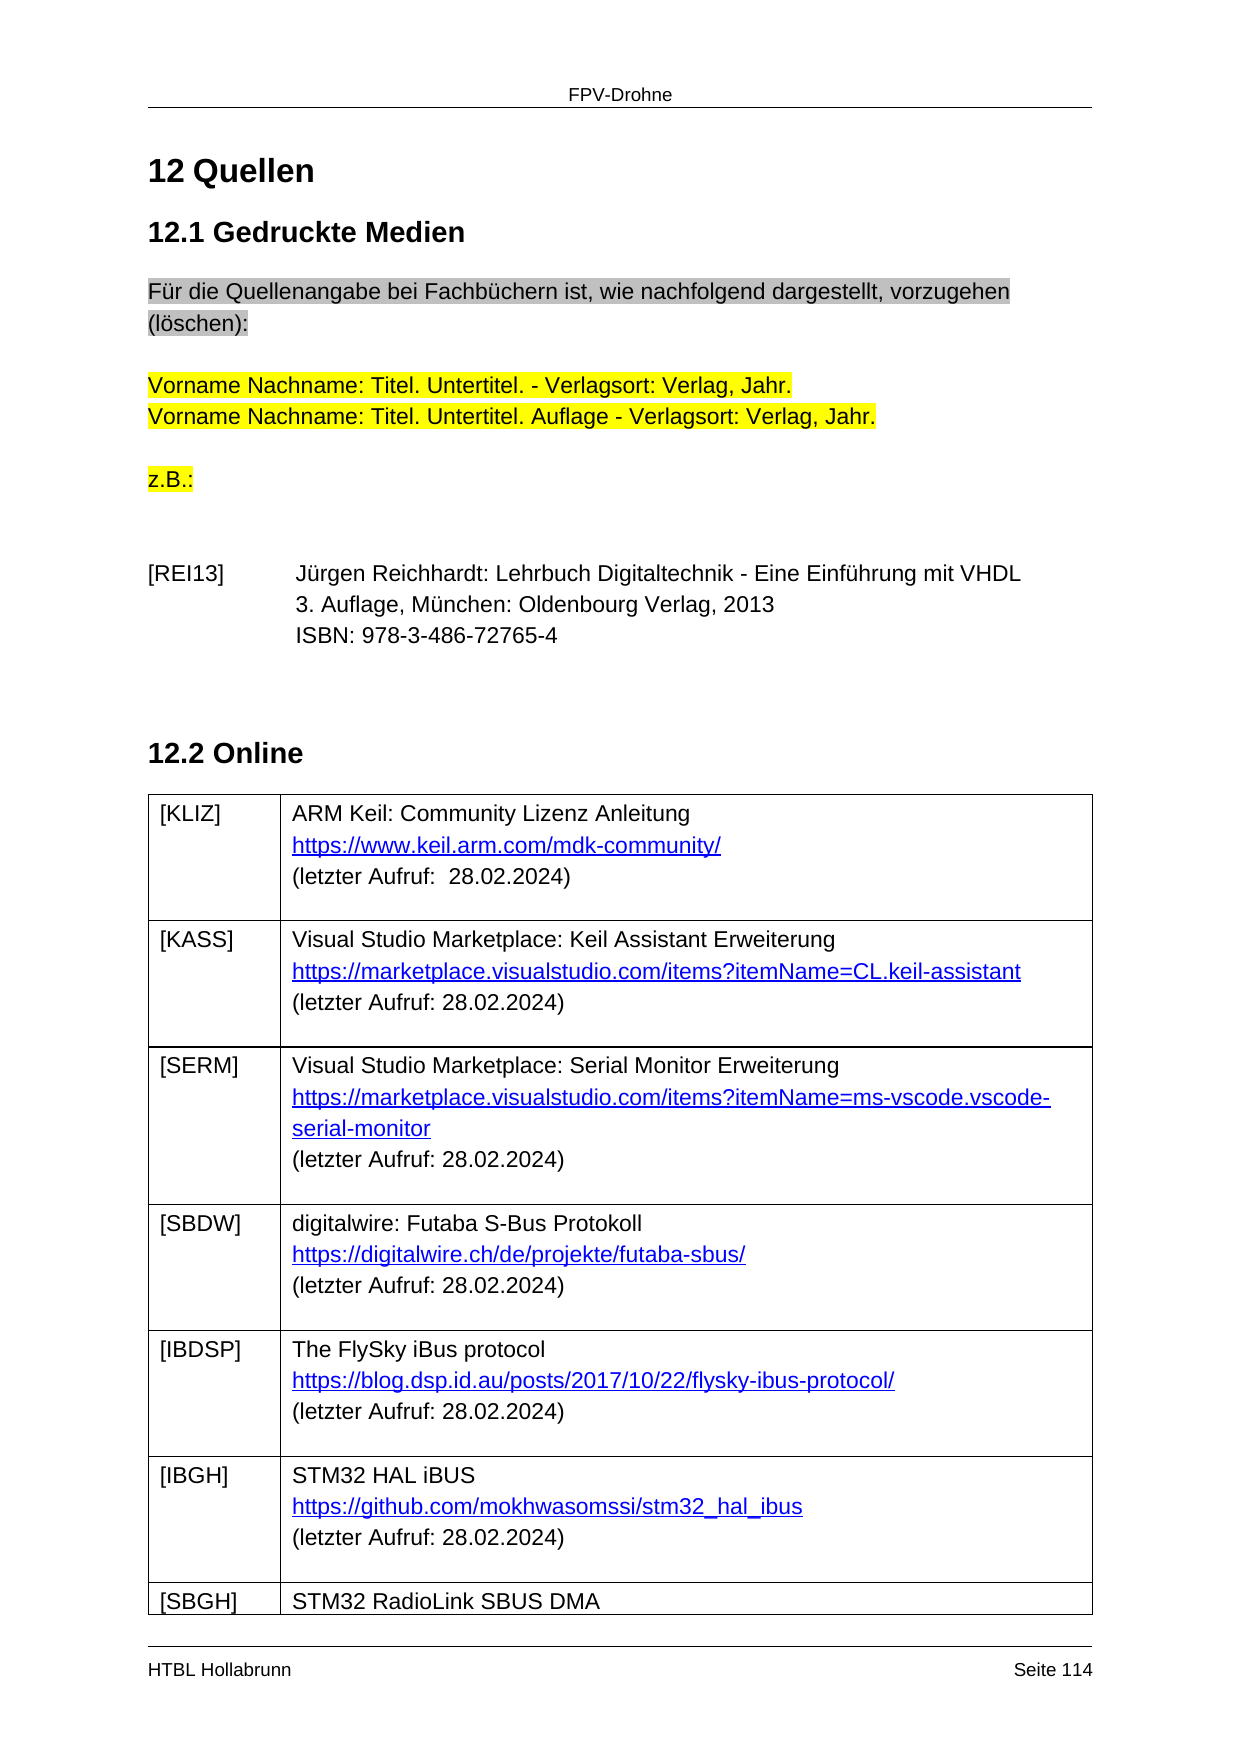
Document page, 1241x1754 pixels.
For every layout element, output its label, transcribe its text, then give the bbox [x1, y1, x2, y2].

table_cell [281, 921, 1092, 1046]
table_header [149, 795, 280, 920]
text Vorname Nachname: Titel. Untertitel. Auflage - Verlagsort: Verlag, Jahr. [148, 398, 1092, 429]
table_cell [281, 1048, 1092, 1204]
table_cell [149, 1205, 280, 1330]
text [REI13] Jürgen Reichhardt: Lehrbuch Digitaltechnik - Eine Einführung mit VHDL 3. Auflage, München: Oldenbourg Verlag, 2013 ISBN: 978-3-486-72765-4 [148, 554, 1092, 648]
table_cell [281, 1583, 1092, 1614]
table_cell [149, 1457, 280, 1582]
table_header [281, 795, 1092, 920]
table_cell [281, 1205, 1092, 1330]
subtitle Online [148, 736, 1092, 769]
text z.B.: [148, 461, 1092, 492]
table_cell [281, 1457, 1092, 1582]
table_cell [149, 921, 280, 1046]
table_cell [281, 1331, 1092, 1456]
subtitle Gedruckte Medien [148, 215, 1092, 248]
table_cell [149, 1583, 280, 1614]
text Für die Quellenangabe bei Fachbüchern ist, wie nachfolgend dargestellt, vorzugehen (löschen): [148, 273, 1092, 336]
text Vorname Nachname: Titel. Untertitel. - Verlagsort: Verlag, Jahr. [148, 367, 1092, 398]
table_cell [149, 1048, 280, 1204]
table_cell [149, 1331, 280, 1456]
subtitle Quellen [148, 151, 1092, 190]
